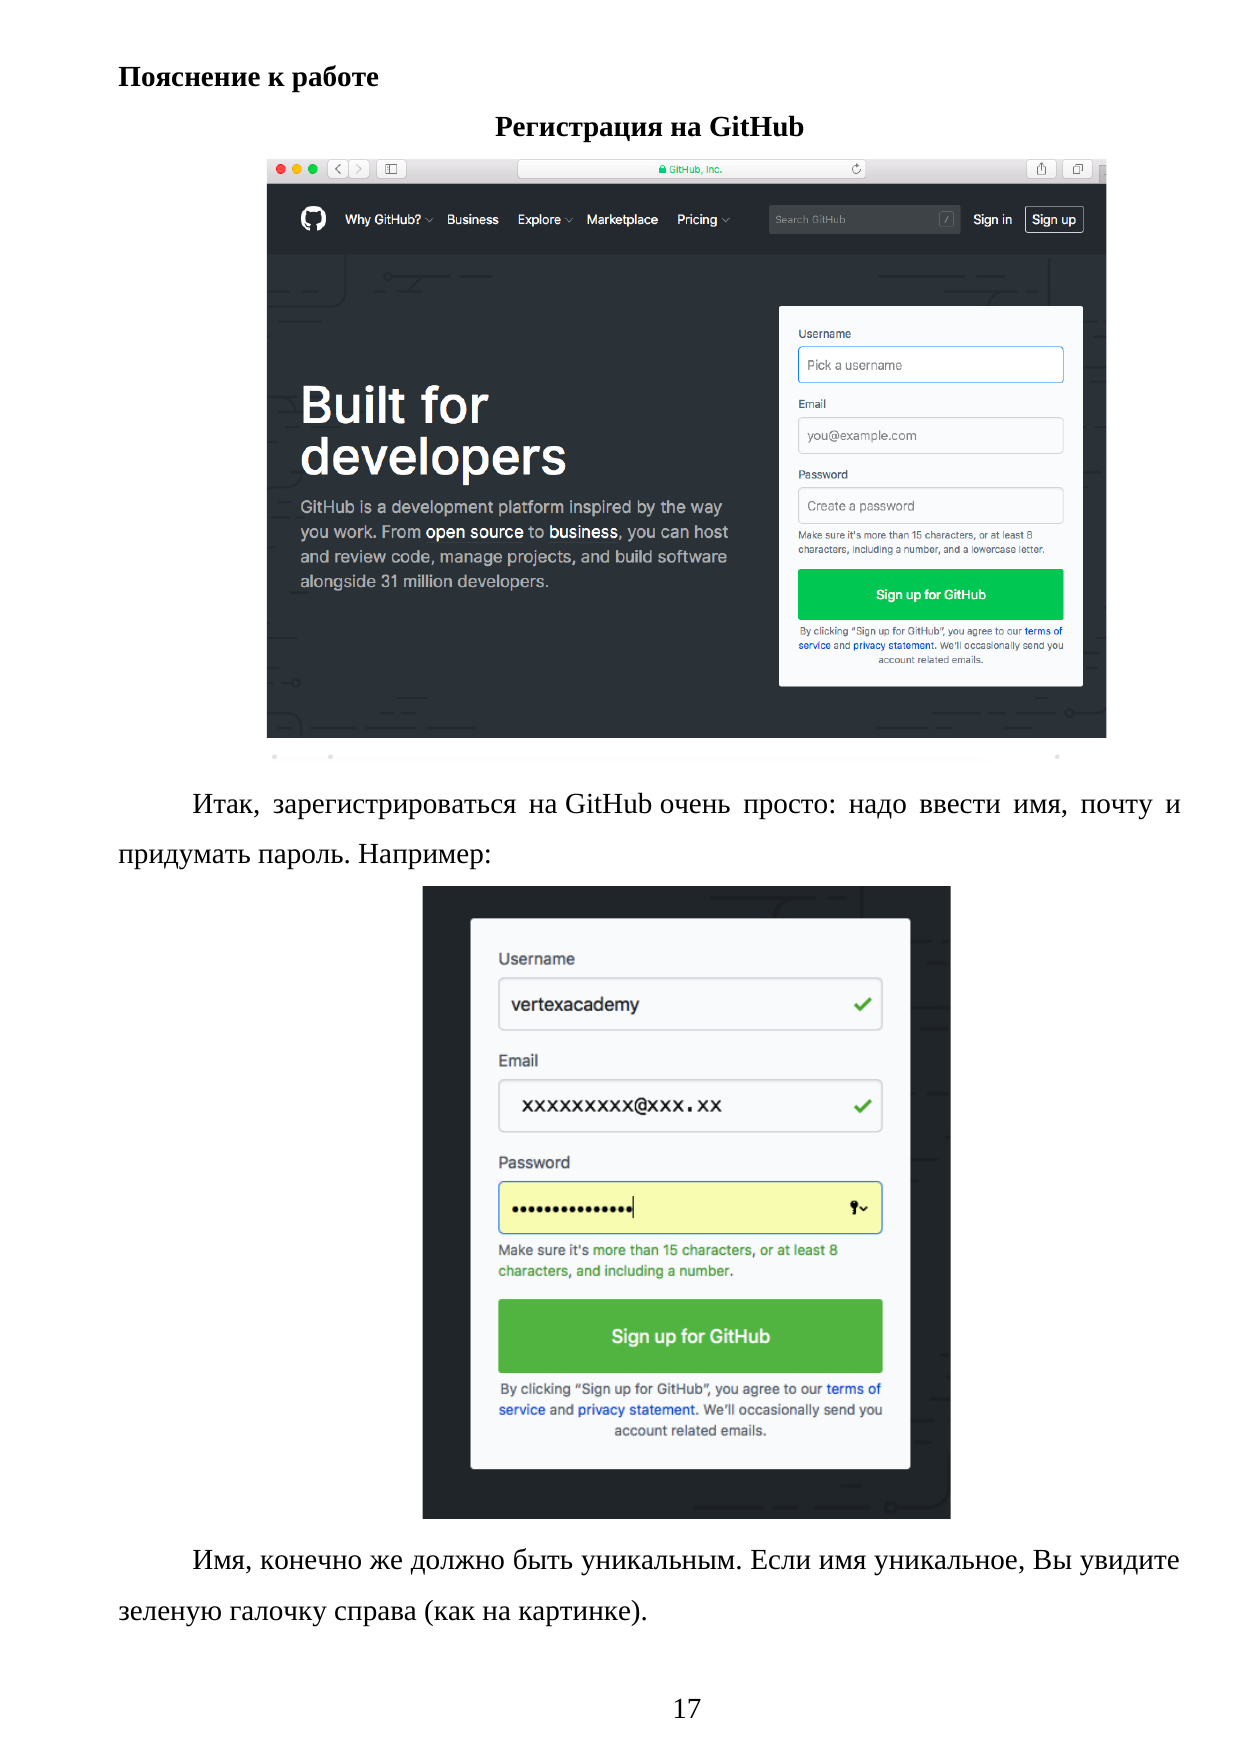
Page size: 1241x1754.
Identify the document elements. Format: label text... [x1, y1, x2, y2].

text Имя, конечно же должно быть уникальным. Если имя уникальное, Вы увидите зеленую галочку справа (как на картинке). [118, 1542, 1181, 1626]
text Итак, зарегистрироваться на GitHub очень просто: надо ввести имя, почту и придумать пароль. Например: [118, 786, 1181, 869]
picture [266, 159, 1107, 763]
text Пояснение к работе [118, 59, 1181, 93]
text Регистрация на GitHub [118, 109, 1181, 143]
picture [422, 886, 951, 1519]
